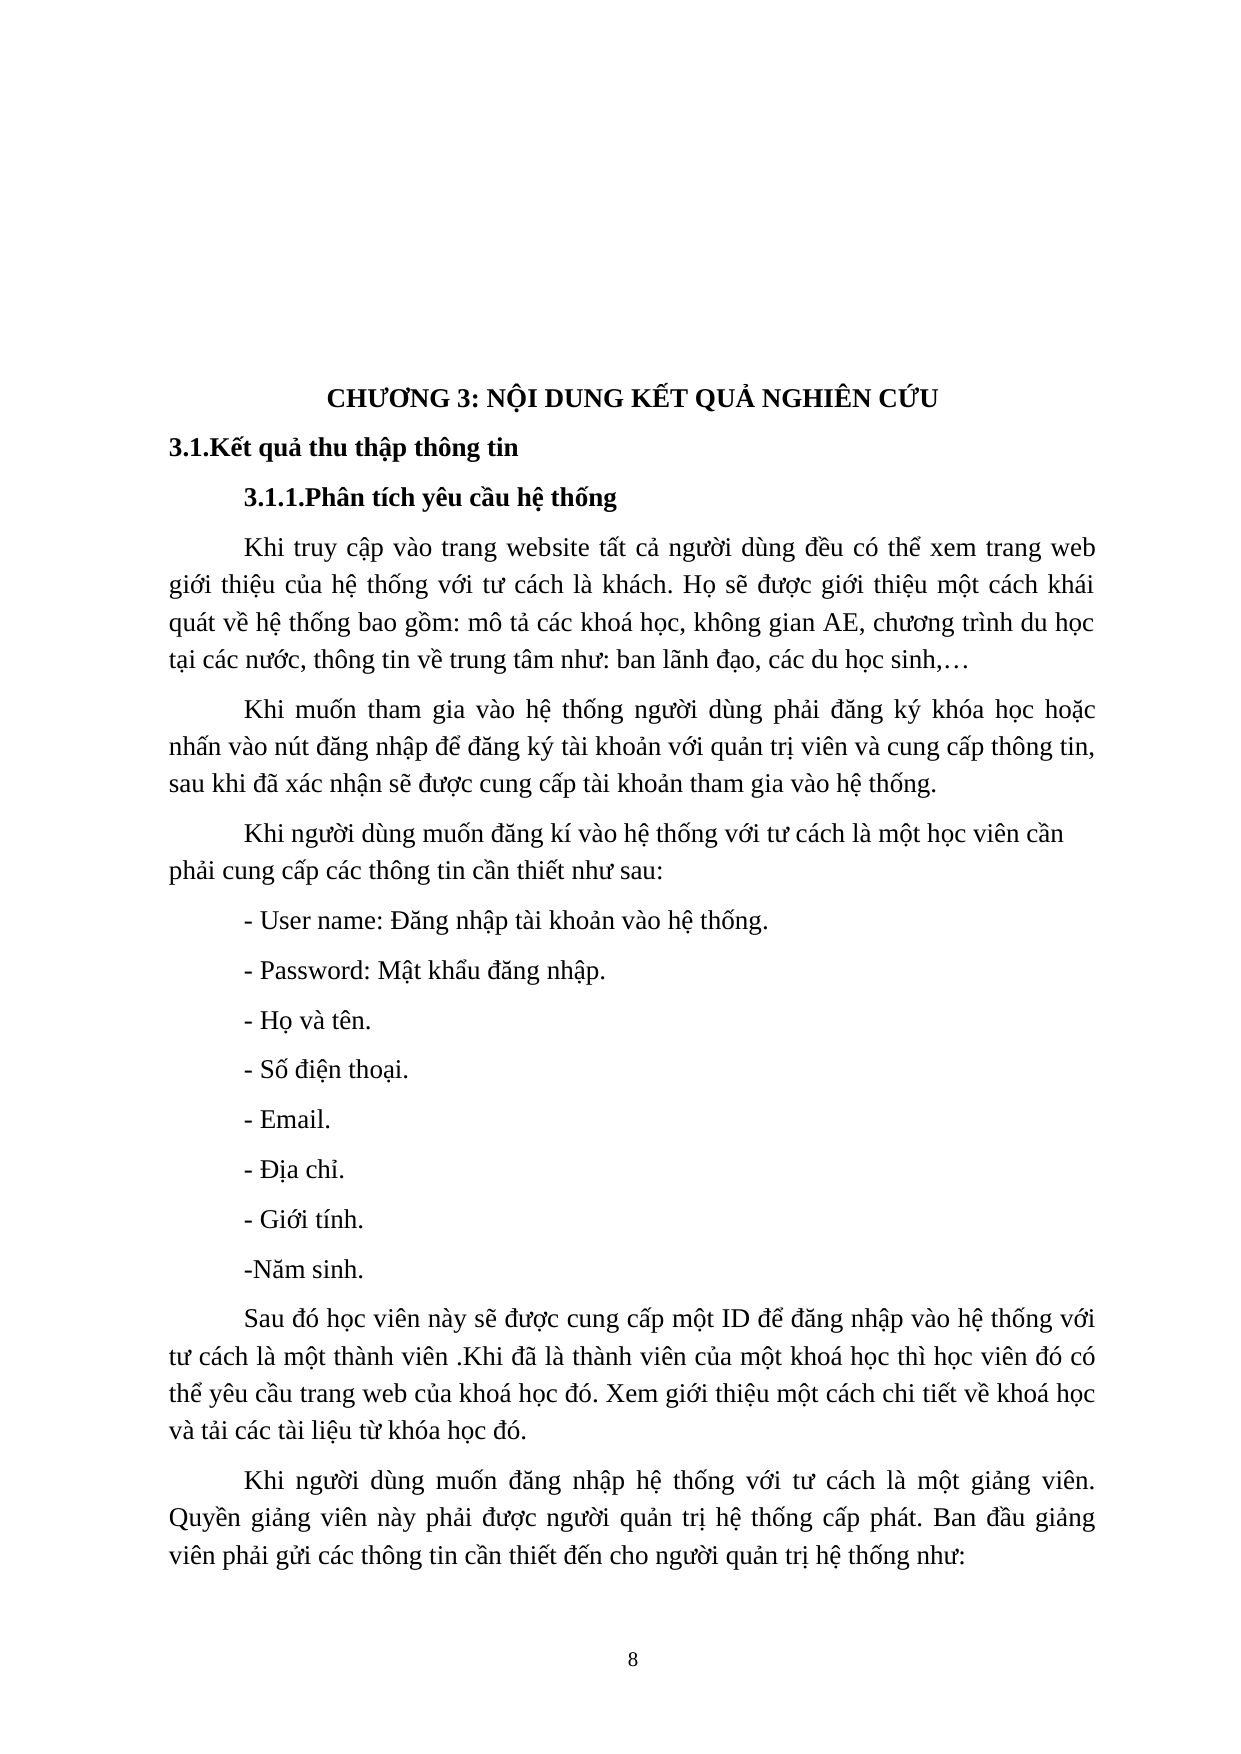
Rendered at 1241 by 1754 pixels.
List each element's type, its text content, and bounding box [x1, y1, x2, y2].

text - Email. [169, 1103, 1097, 1134]
text 3.1.Kết quả thu thập thông tin [169, 431, 1097, 463]
text - Địa chỉ. [169, 1153, 1097, 1184]
text -Năm sinh. [169, 1253, 1097, 1284]
text Sau đó học viên này sẽ được cung cấp một ID để đăng nhập vào hệ thống với tư cách là một thành viên .Khi đã là thành viên của một khoá học thì học viên đó có thể yêu cầu trang web của khoá học đó. Xem giới thiệu một cách chi tiết về khoá học và tải các tài liệu từ khóa học đó. [169, 1302, 1097, 1446]
text - User name: Đăng nhập tài khoản vào hệ thống. [169, 904, 1097, 935]
text - Số điện thoại. [169, 1053, 1097, 1085]
text - Họ và tên. [169, 1004, 1097, 1035]
text Khi muốn tham gia vào hệ thống người dùng phải đăng ký khóa học hoặc nhấn vào nút đăng nhập để đăng ký tài khoản với quản trị viên và cung cấp thông tin, sau khi đã xác nhận sẽ được cung cấp tài khoản tham gia vào hệ thống. [169, 693, 1097, 798]
text Khi truy cập vào trang website tất cả người dùng đều có thể xem trang web giới thiệu của hệ thống với tư cách là khách. Họ sẽ được giới thiệu một cách khái quát về hệ thống bao gồm: mô tả các khoá học, không gian AE, chương trình du học tại các nước, thông tin về trung tâm như: ban lãnh đạo, các du học sinh,… [169, 531, 1097, 674]
text Khi người dùng muốn đăng kí vào hệ thống với tư cách là một học viên cần phải cung cấp các thông tin cần thiết như sau: [169, 817, 1097, 886]
text - Password: Mật khẩu đăng nhập. [169, 954, 1097, 985]
text Khi người dùng muốn đăng nhập hệ thống với tư cách là một giảng viên. Quyền giảng viên này phải được người quản trị hệ thống cấp phát. Ban đầu giảng viên phải gửi các thông tin cần thiết đến cho người quản trị hệ thống như: [169, 1464, 1097, 1570]
text CHƯƠNG 3: NỘI DUNG KẾT QUẢ NGHIÊN CỨU [169, 382, 1097, 413]
text - Giới tính. [169, 1203, 1097, 1234]
text 3.1.1.Phân tích yêu cầu hệ thống [169, 481, 1097, 512]
